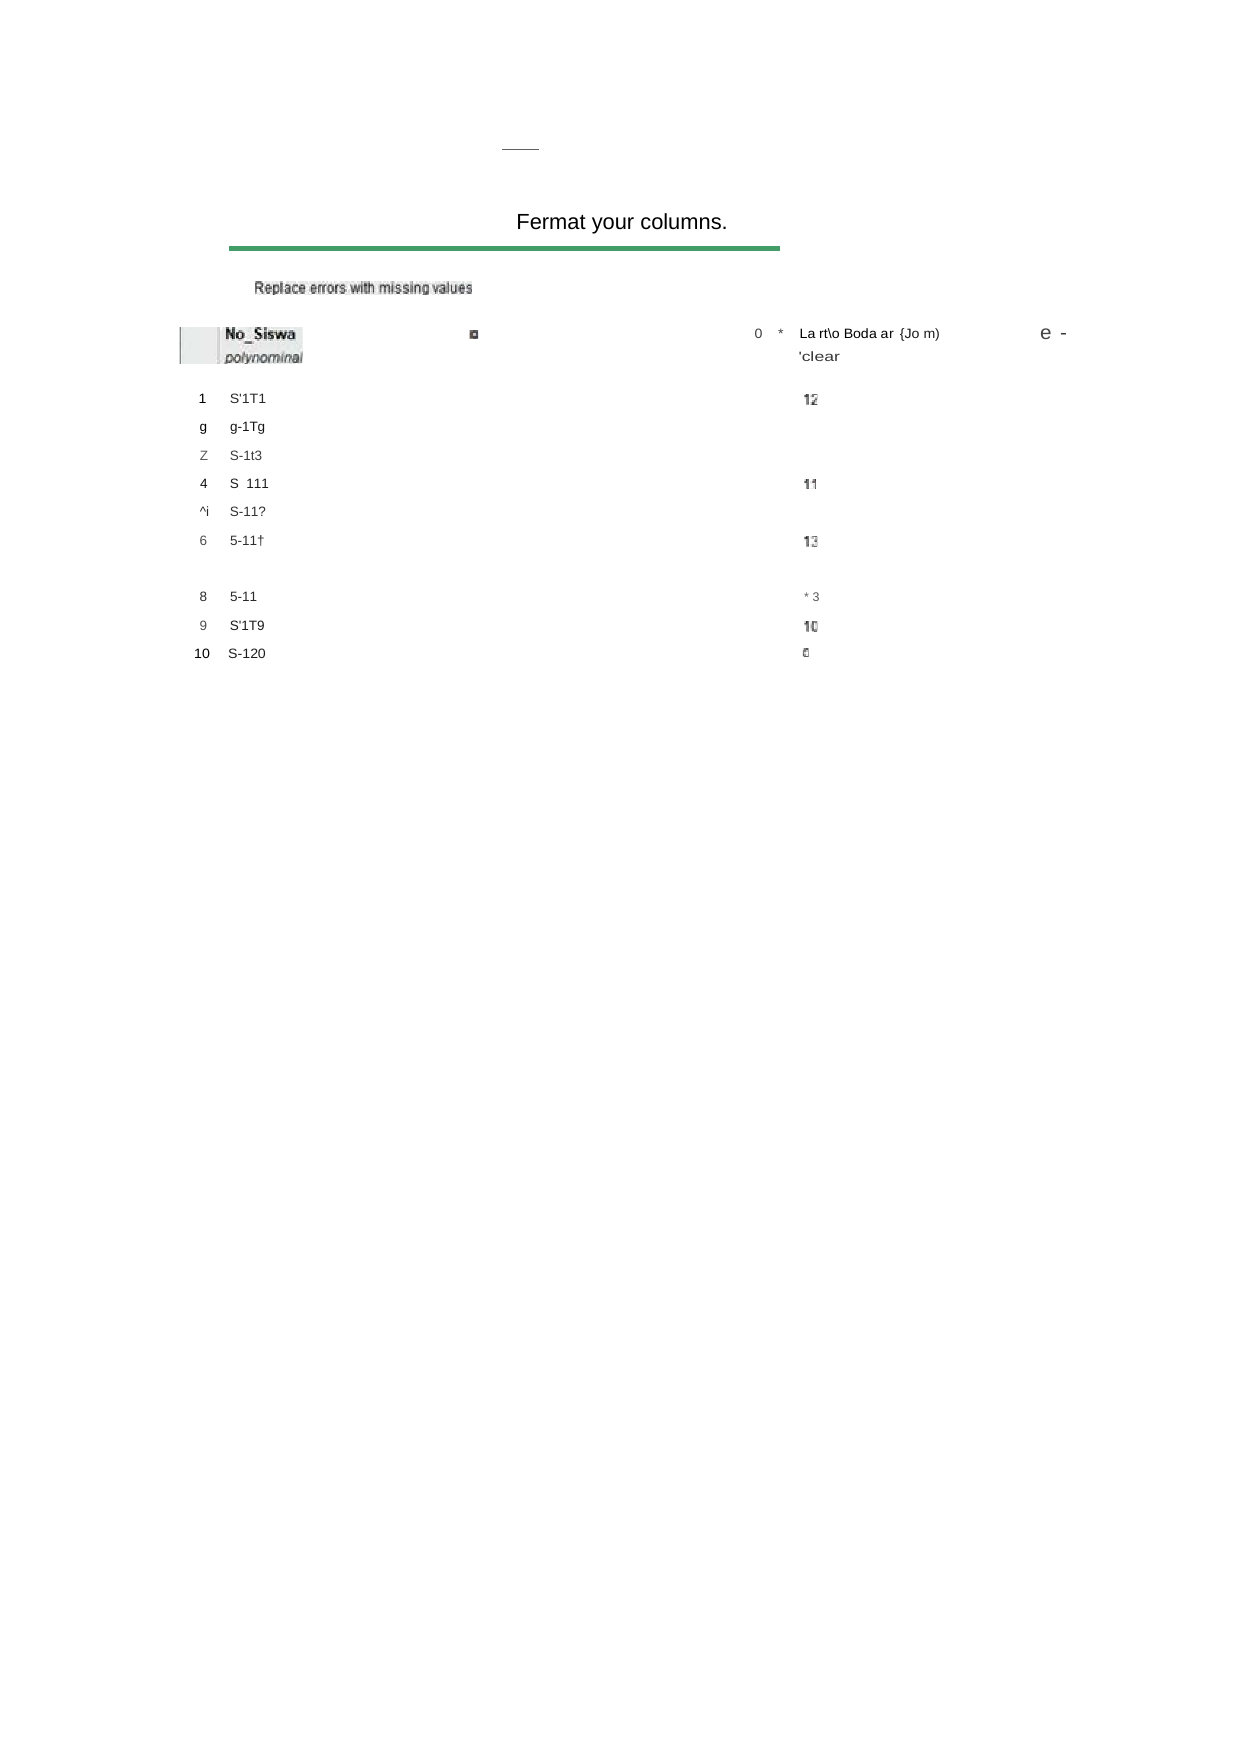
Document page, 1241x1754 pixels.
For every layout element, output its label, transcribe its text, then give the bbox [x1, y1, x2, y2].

text 'clear [780, 349, 858, 364]
picture [255, 281, 472, 295]
text 1 S'1T1 [198, 391, 1228, 406]
text Fermat your columns. [383, 209, 861, 234]
picture [469, 330, 479, 339]
picture [179, 327, 303, 364]
text Z S-1t3 [199, 447, 1228, 463]
picture [804, 536, 818, 547]
picture [804, 621, 818, 632]
text g g-1Tg [199, 418, 1228, 434]
picture [804, 479, 816, 489]
picture [804, 394, 818, 405]
text 9 S'1T9 [199, 618, 1228, 634]
text 0 * La rt\o Boda ar {Jo m) e - [754, 321, 1228, 344]
text 4 S 111 [200, 476, 1228, 492]
text 8 5-11 * 3 [199, 589, 1228, 605]
text 6 5-11† [199, 533, 1228, 548]
text 10 S-120 [194, 646, 1228, 661]
picture [802, 648, 809, 657]
text ^i S-11? [199, 504, 1228, 519]
